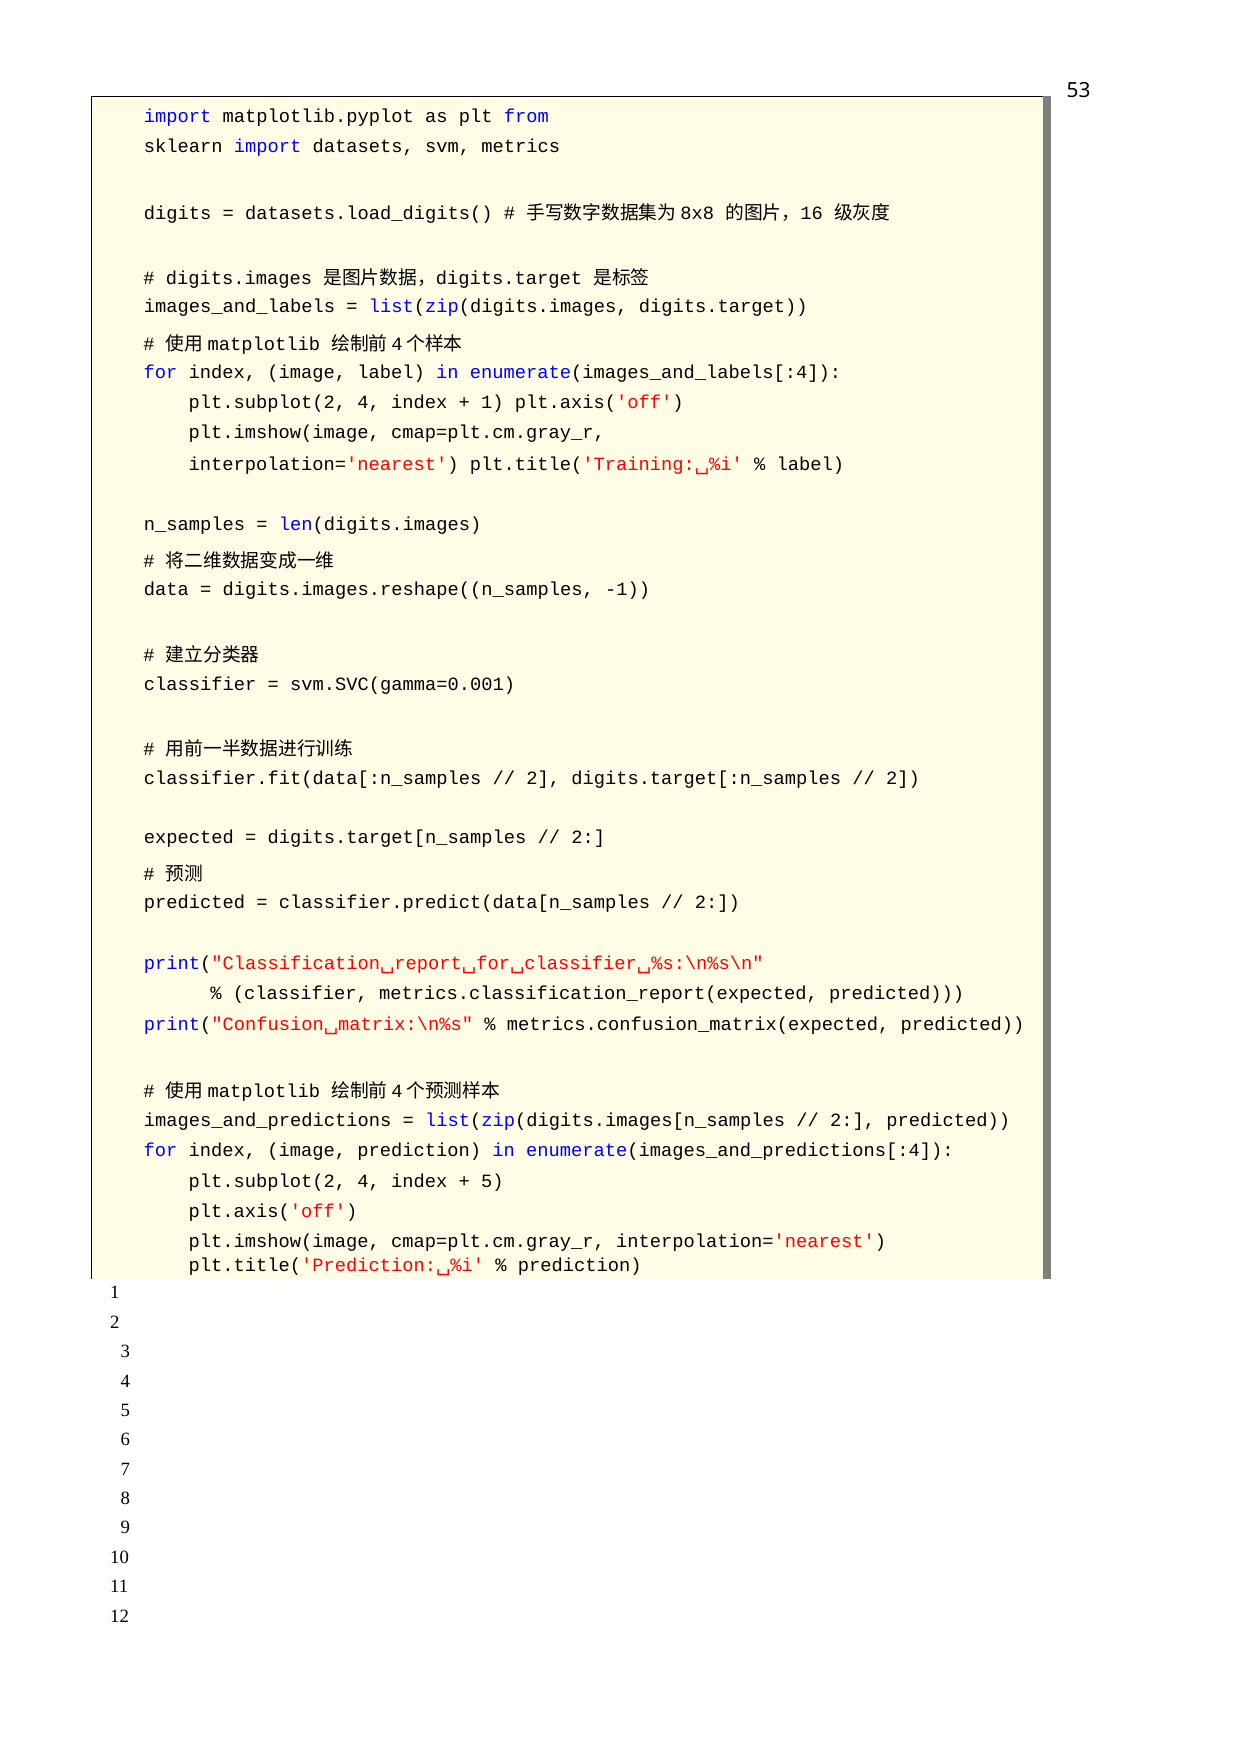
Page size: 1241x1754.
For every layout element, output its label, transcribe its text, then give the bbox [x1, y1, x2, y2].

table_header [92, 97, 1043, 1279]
text 1 [110, 1279, 402, 1303]
text 9 [120, 1516, 402, 1538]
text 6 [120, 1428, 402, 1450]
text 11 [110, 1575, 402, 1597]
text 12 [110, 1604, 402, 1626]
text 2 [110, 1311, 402, 1332]
text 3 [120, 1340, 402, 1362]
text 4 [120, 1369, 402, 1391]
text 7 [120, 1458, 402, 1479]
text 8 [120, 1487, 402, 1508]
text 5 [120, 1399, 402, 1420]
text 10 [110, 1546, 402, 1567]
